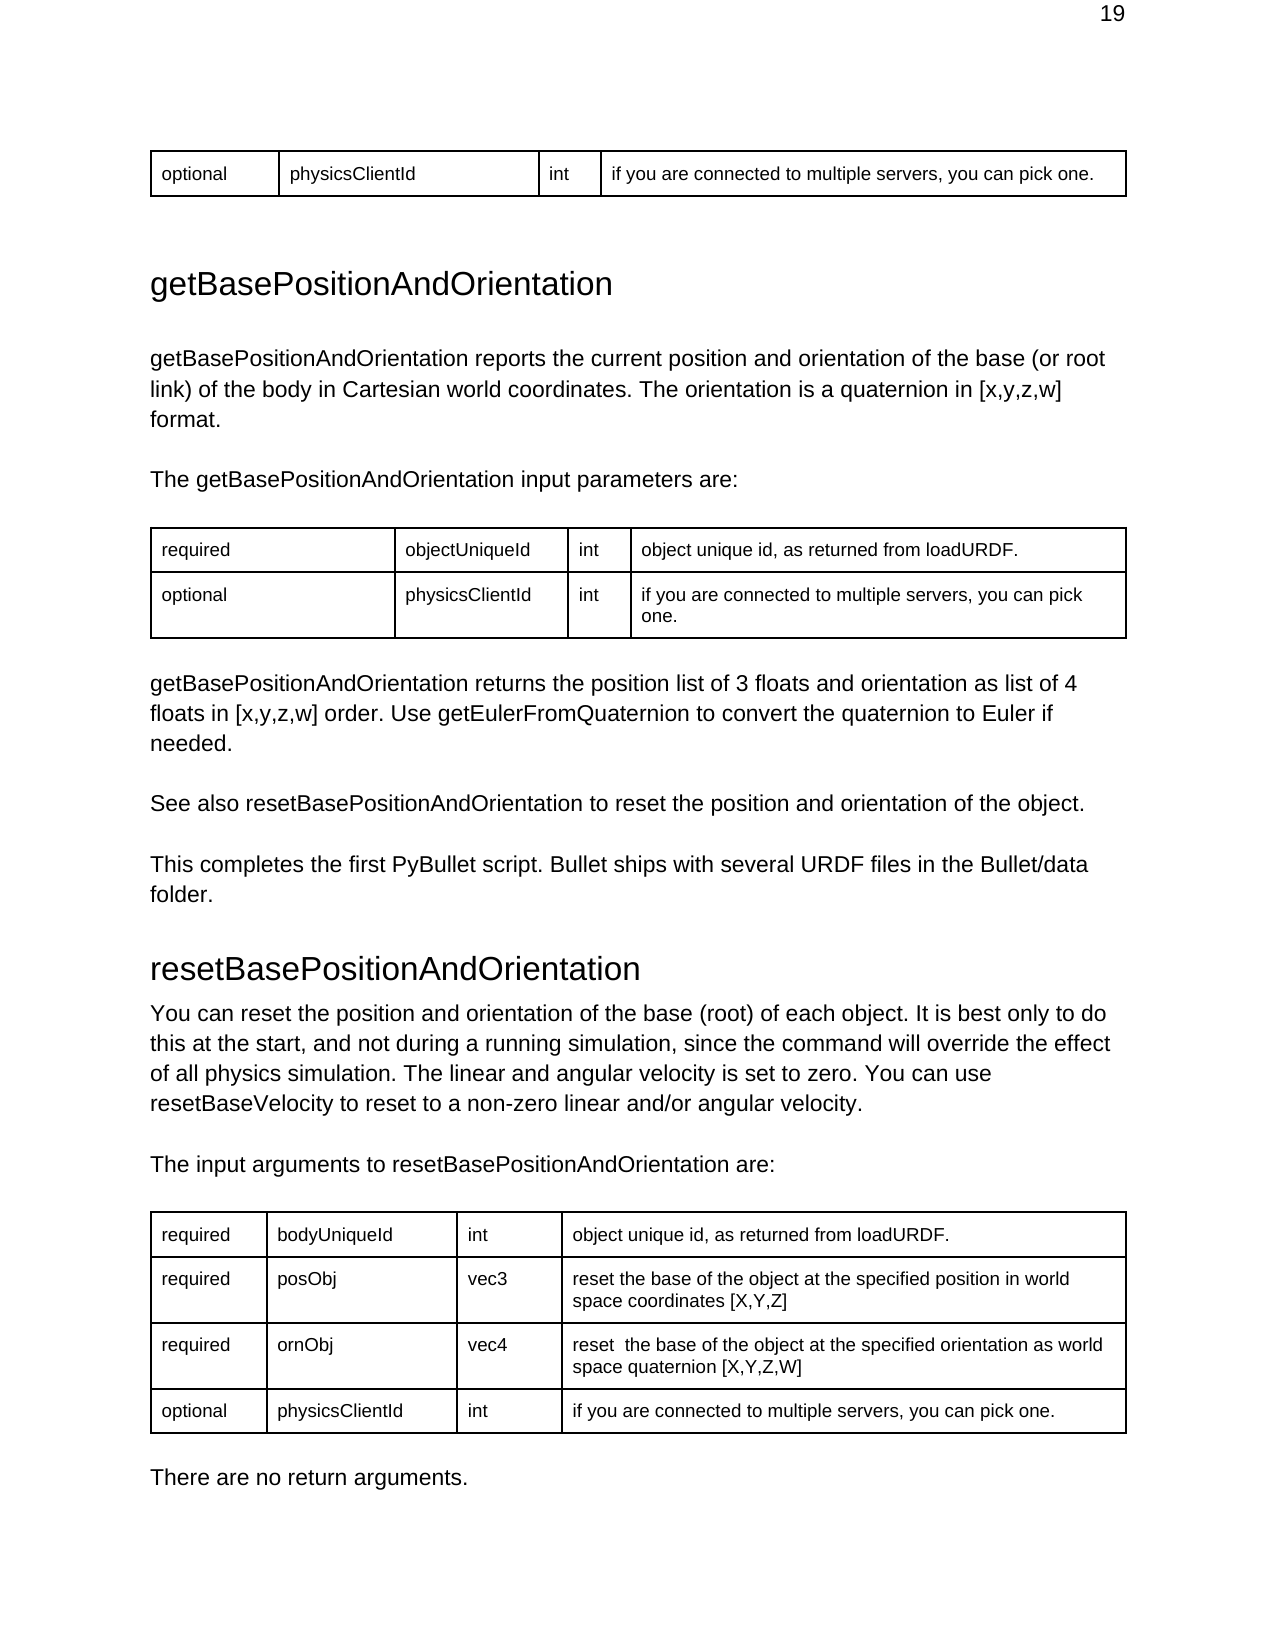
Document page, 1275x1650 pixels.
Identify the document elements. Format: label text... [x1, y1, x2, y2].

table_header bodyUniqueId [268, 1213, 456, 1256]
table_header object unique id, as returned from loadURDF. [563, 1213, 1125, 1256]
table_cell int [540, 152, 600, 194]
table_cell ornObj [268, 1324, 456, 1388]
text There are no return arguments. [150, 1464, 1125, 1491]
subtitle resetBasePositionAndOrientation [150, 949, 1125, 987]
subtitle getBasePositionAndOrientation [150, 264, 1125, 303]
table_cell required [152, 1258, 266, 1322]
text This completes the first PyBullet script. Bullet ships with several URDF files in the Bullet/data folder. [150, 851, 1125, 907]
text The getBasePositionAndOrientation input parameters are: [150, 466, 1125, 493]
text getBasePositionAndOrientation returns the position list of 3 floats and orientation as list of 4 floats in [x,y,z,w] order. Use getEulerFromQuaternion to convert the quaternion to Euler if needed. [150, 669, 1125, 756]
table_header objectUniqueId [396, 529, 567, 571]
text getBasePositionAndOrientation reports the current position and orientation of the base (or root link) of the body in Cartesian world coordinates. The orientation is a quaternion in [x,y,z,w] format. [150, 345, 1125, 432]
table_cell if you are connected to multiple servers, you can pick one. [563, 1390, 1125, 1432]
table_cell physicsClientId [396, 573, 567, 637]
table_cell required [152, 1324, 266, 1388]
table_cell int [569, 573, 630, 637]
table_cell reset the base of the object at the specified orientation as world space quaternion [X,Y,Z,W] [563, 1324, 1125, 1388]
table_cell if you are connected to multiple servers, you can pick one. [602, 152, 1125, 194]
table_cell vec3 [458, 1258, 561, 1322]
table_cell optional [152, 1390, 266, 1432]
table_header object unique id, as returned from loadURDF. [632, 529, 1125, 571]
text See also resetBasePositionAndOrientation to reset the position and orientation of the object. [150, 790, 1125, 817]
table_header required [152, 1213, 266, 1256]
text The input arguments to resetBasePositionAndOrientation are: [150, 1151, 1125, 1177]
table_cell int [458, 1390, 561, 1432]
table_cell optional [152, 573, 394, 637]
table_header int [569, 529, 630, 571]
table_cell posObj [268, 1258, 456, 1322]
table_cell optional [152, 152, 278, 194]
table_cell if you are connected to multiple servers, you can pick one. [632, 573, 1125, 637]
table_cell physicsClientId [280, 152, 538, 194]
table_cell reset the base of the object at the specified position in world space coordinates [X,Y,Z] [563, 1258, 1125, 1322]
table_cell vec4 [458, 1324, 561, 1388]
text You can reset the position and orientation of the base (root) of each object. It is best only to do this at the start, and not during a running simulation, since the command will override the effect of all physics simulation. The linear and angular velocity is set to zero. You can use resetBaseVelocity to reset to a non-zero linear and/or angular velocity. [150, 999, 1125, 1117]
table_cell physicsClientId [268, 1390, 456, 1432]
table_header required [152, 529, 394, 571]
table_header int [458, 1213, 561, 1256]
